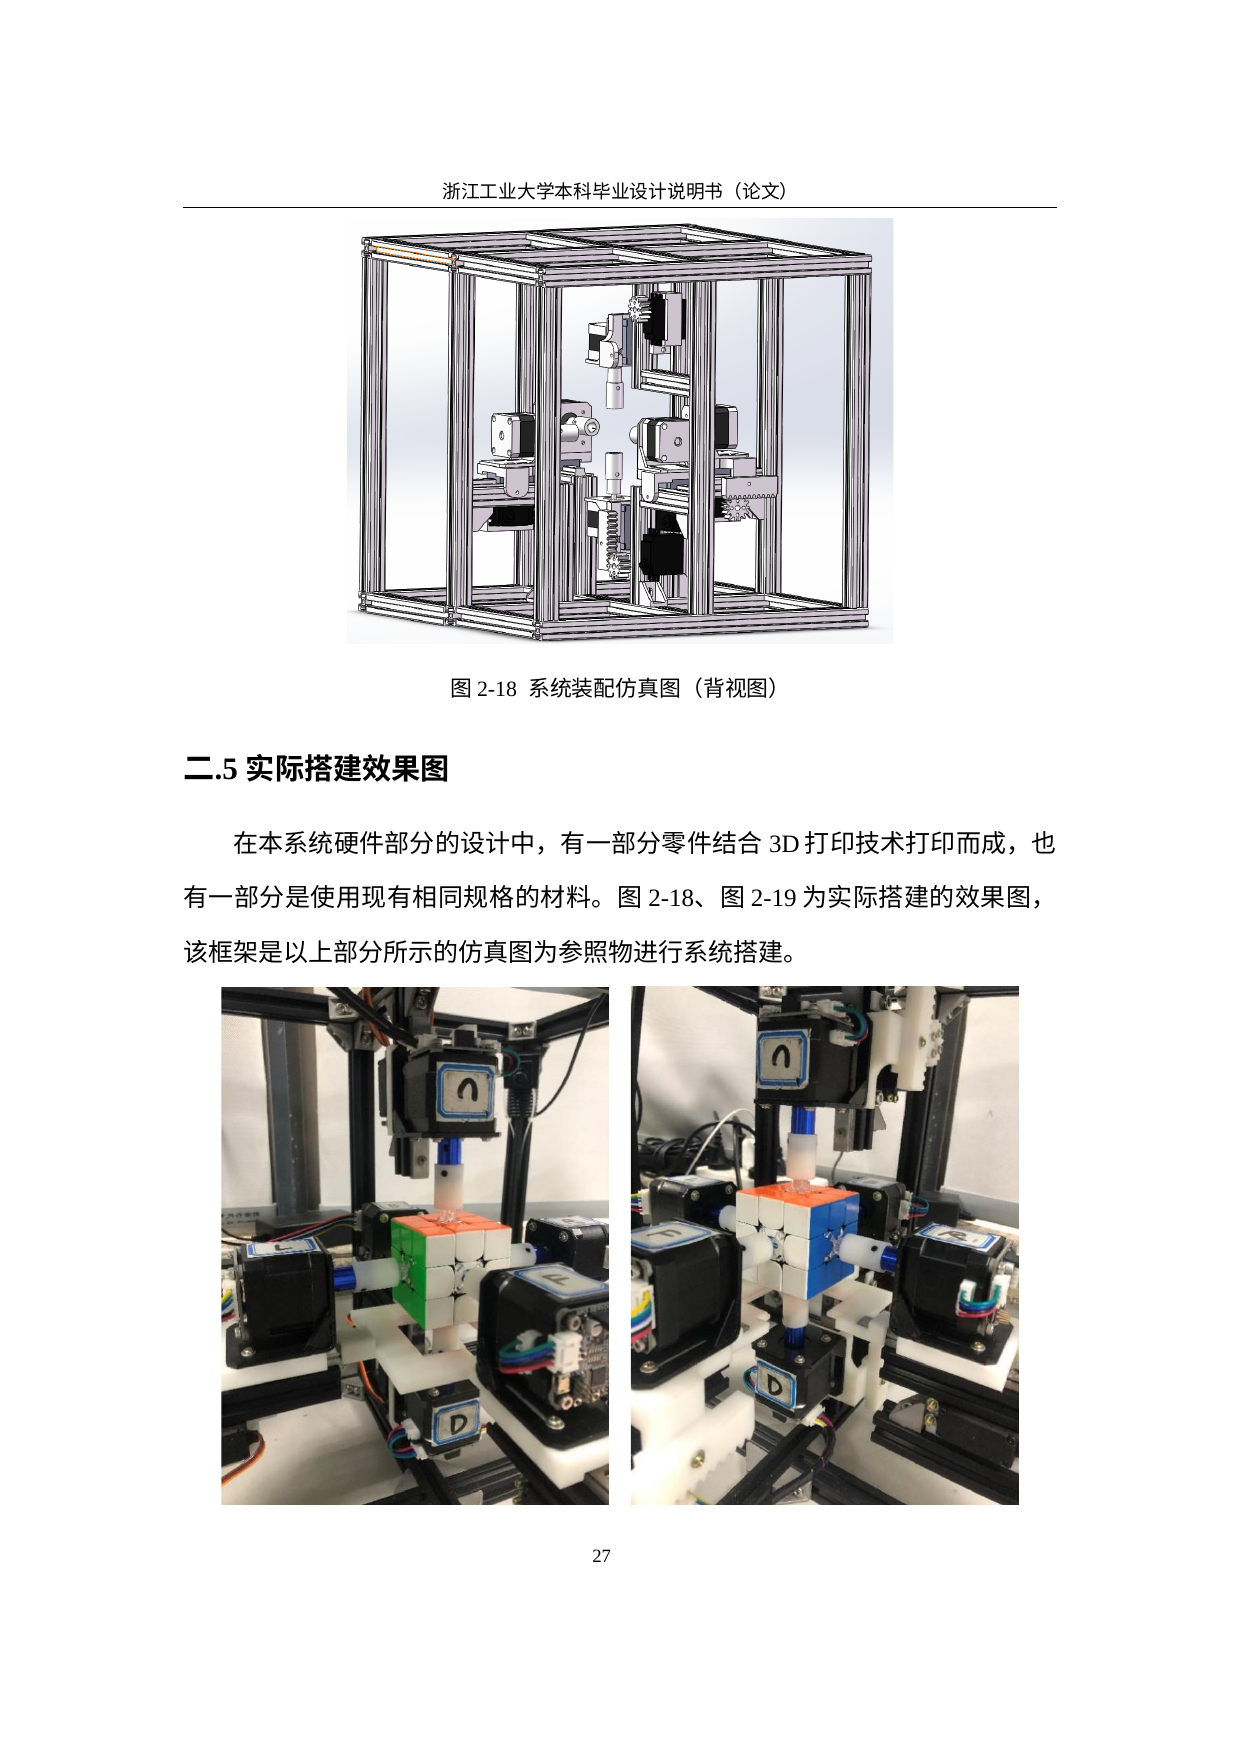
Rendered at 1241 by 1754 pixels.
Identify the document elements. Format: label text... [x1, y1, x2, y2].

picture [221, 987, 609, 1505]
picture [630, 986, 1019, 1505]
subtitle 实际搭建效果图 [183, 743, 1057, 788]
picture [347, 218, 894, 644]
text 在本系统硬件部分的设计中，有一部分零件结合3D打印技术打印而成，也有一部分是使用现有相同规格的材料。图2-18、图2-19为实际搭建的效果图，该框架是以上部分所示的仿真图为参照物进行系统搭建。 [183, 823, 1057, 968]
